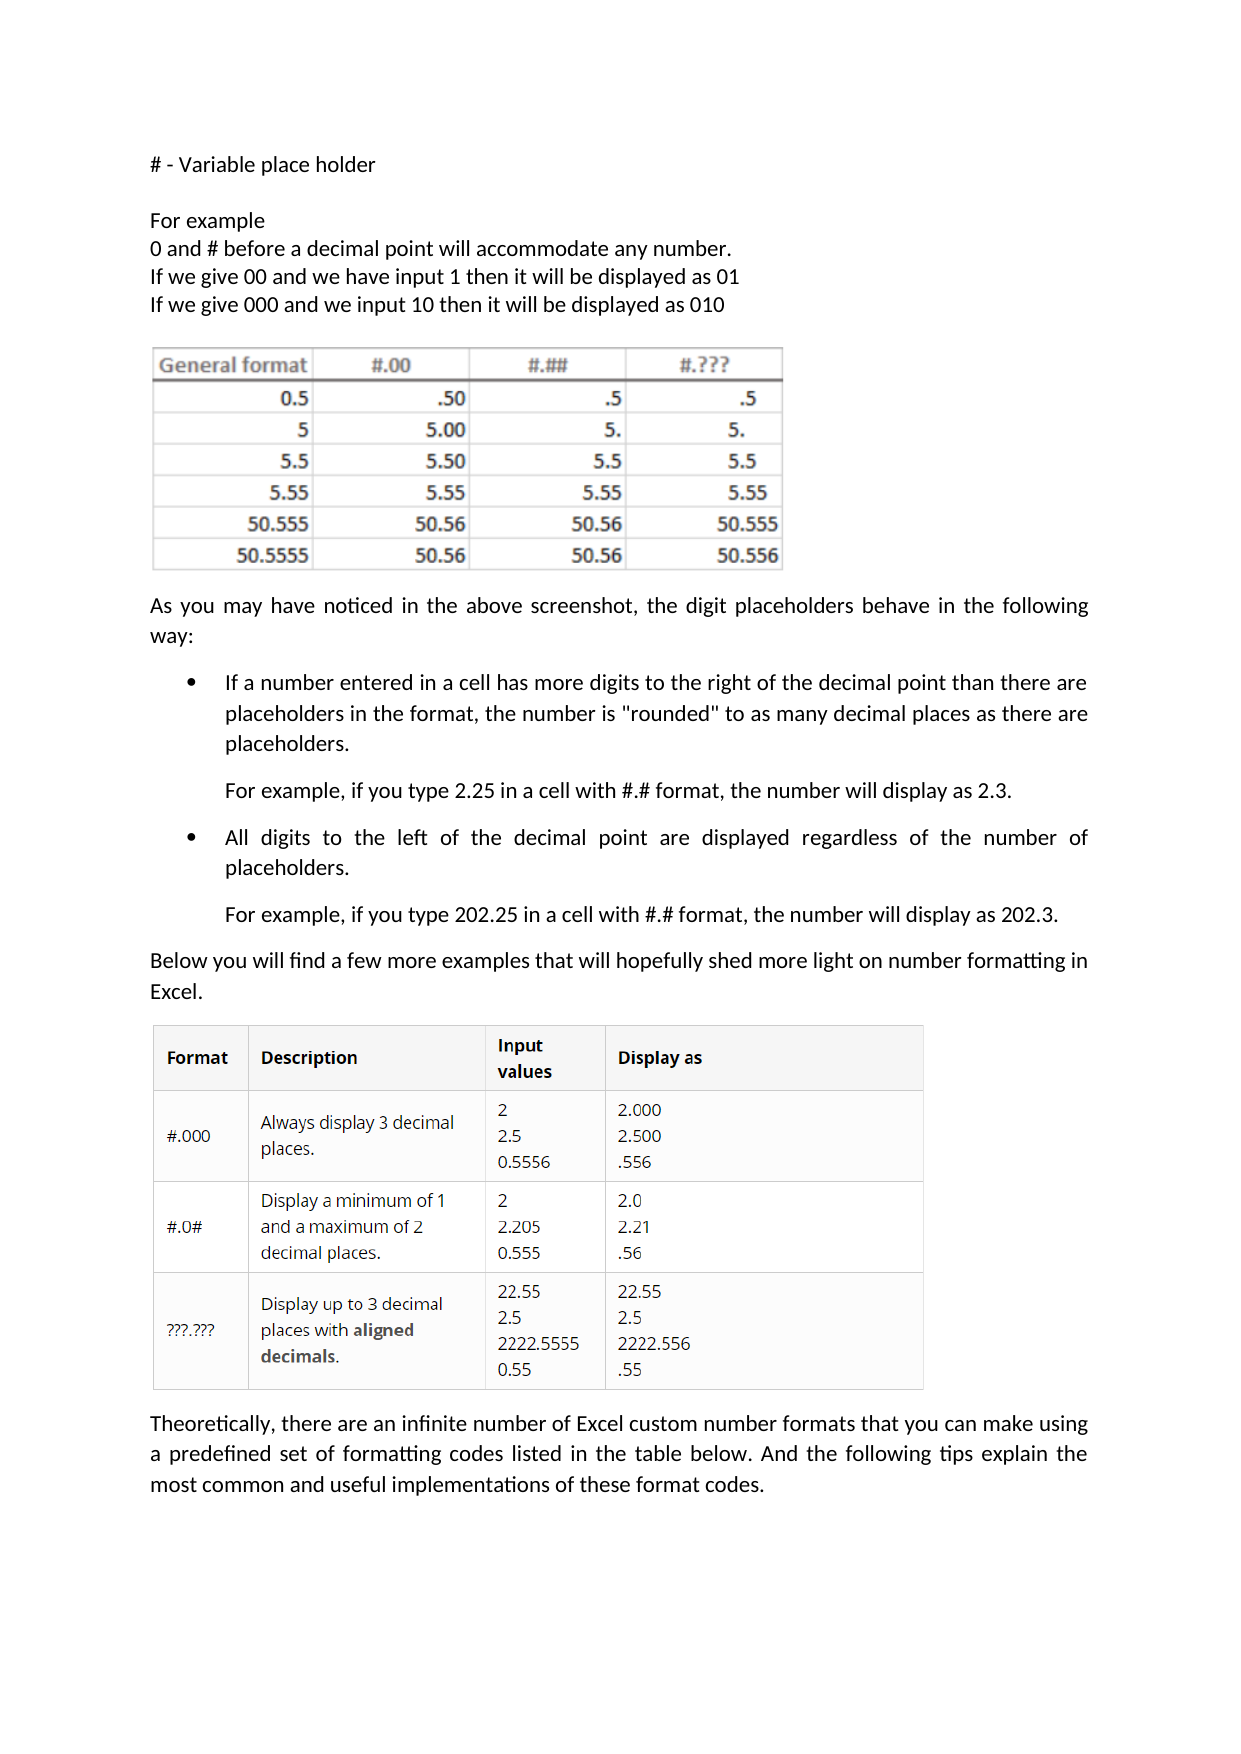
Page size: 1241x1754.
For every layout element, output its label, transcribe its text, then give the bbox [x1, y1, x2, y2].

text If we give 00 and we have input 1 then it will be displayed as 01 [150, 262, 1090, 290]
picture [150, 346, 787, 573]
text As you may have noticed in the above screenshot, the digit placeholders behave in the following way: [150, 591, 1090, 649]
text # - Variable place holder [150, 150, 1090, 178]
text Below you will find a few more examples that will hopefully shed more light on number formatting in Excel. [150, 947, 1090, 1005]
picture [150, 1023, 924, 1391]
list All digits to the left of the decimal point are displayed regardless of the number of placeholders. [187, 823, 1090, 881]
text If we give 000 and we input 10 then it will be displayed as 010 [150, 290, 1090, 318]
text For example, if you type 2.25 in a cell with #.# format, the number will display as 2.3. [150, 776, 1090, 804]
text Theoretically, there are an infinite number of Excel custom number formats that you can make using a predefined set of formatting codes listed in the table below. And the following tips explain the most common and useful implementations of these format codes. [150, 1409, 1090, 1498]
text For example, if you type 202.25 in a cell with #.# format, the number will display as 202.3. [150, 900, 1090, 928]
text 0 and # before a decimal point will accommodate any number. [150, 234, 1090, 262]
list If a number entered in a cell has more digits to the right of the decimal point than there are placeholders in the format, the number is "rounded" to as many decimal places as there are placeholders. [187, 668, 1090, 757]
text For example [150, 206, 1090, 234]
